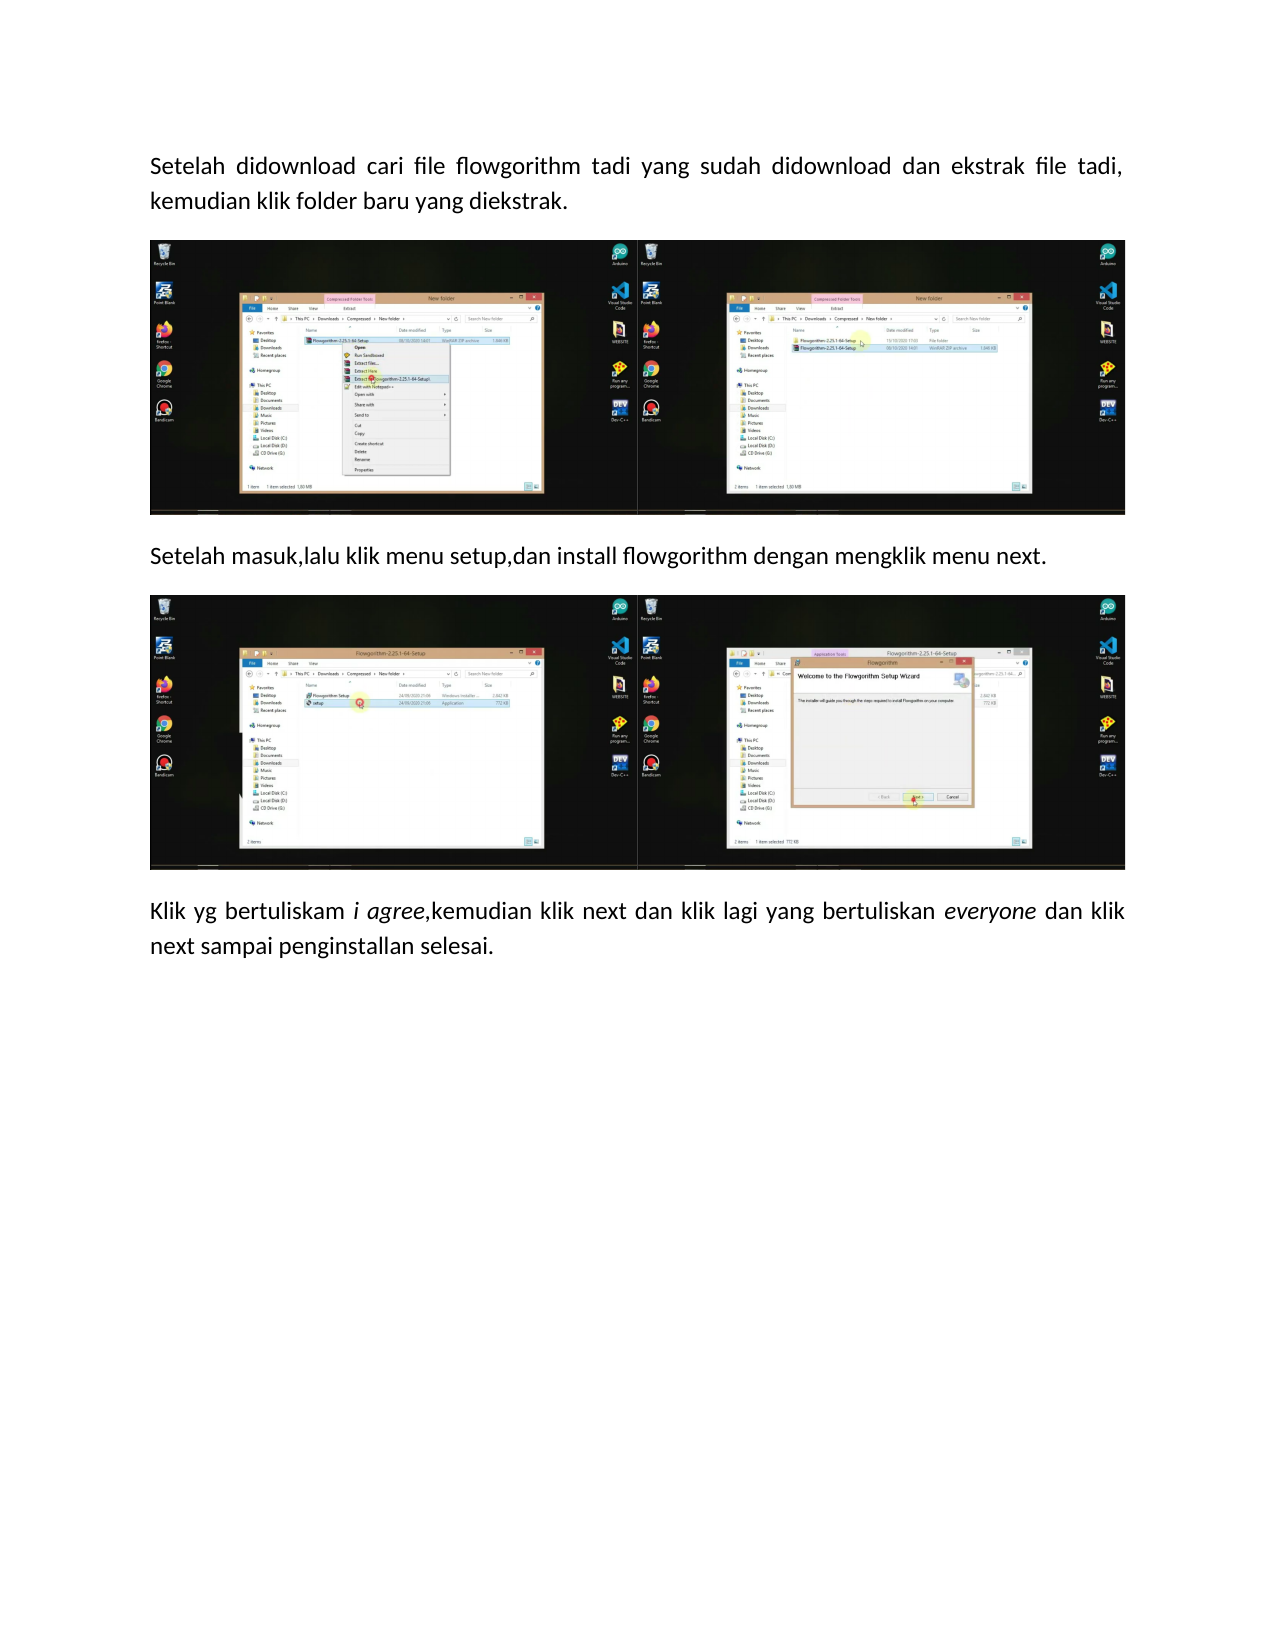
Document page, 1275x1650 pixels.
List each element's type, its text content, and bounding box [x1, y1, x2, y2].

text Setelah masuk,lalu klik menu setup,dan install flowgorithm dengan mengklik menu next. [150, 540, 1125, 571]
picture [150, 240, 1125, 515]
text Klik yg bertuliskam i agree,kemudian klik next dan klik lagi yang bertuliskan everyone dan klik next sampai penginstallan selesai. [150, 895, 1125, 961]
picture [150, 595, 1125, 870]
text Setelah didownload cari file flowgorithm tadi yang sudah didownload dan ekstrak file tadi, kemudian klik folder baru yang diekstrak. [150, 150, 1125, 216]
